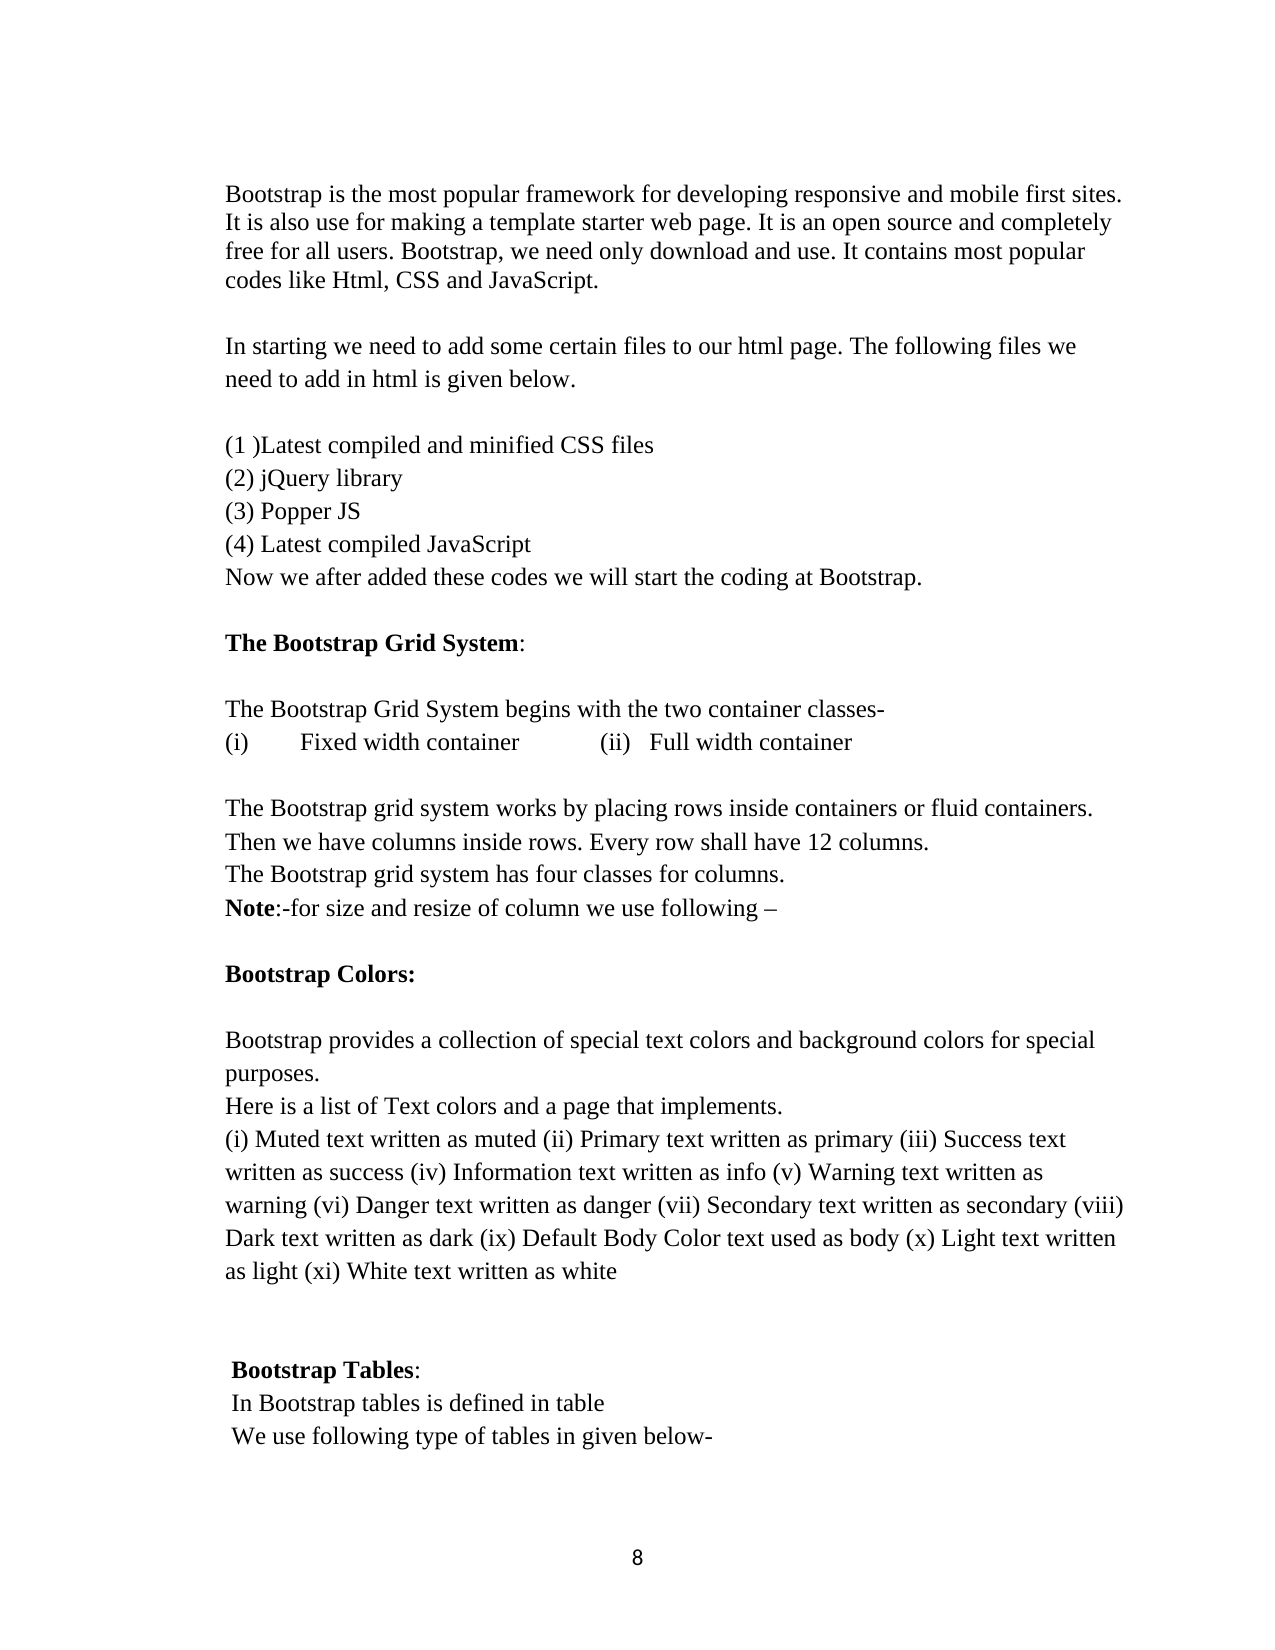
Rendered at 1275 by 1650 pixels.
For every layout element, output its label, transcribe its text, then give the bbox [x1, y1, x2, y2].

text The Bootstrap Grid System begins with the two container classes- [225, 694, 1125, 723]
text Bootstrap provides a collection of special text colors and background colors for special purposes. [225, 1025, 1125, 1086]
text We use following type of tables in given below- [225, 1421, 1125, 1450]
text Bootstrap Colors: [225, 959, 1125, 987]
text (3) Popper JS [225, 496, 1125, 525]
text The Bootstrap grid system has four classes for columns. [225, 859, 1125, 888]
text Now we after added these codes we will start the coding at Bootstrap. [225, 562, 1125, 591]
text In starting we need to add some certain files to our html page. The following files we need to add in html is given below. [225, 331, 1125, 393]
text Here is a list of Text colors and a page that implements. [225, 1091, 1125, 1119]
text (2) jQuery library [225, 463, 1125, 492]
text Note:-for size and resize of column we use following – [225, 893, 1125, 921]
list Fixed width container (ii) Full width container [225, 727, 1125, 756]
text The Bootstrap Grid System: [225, 628, 1125, 657]
text (4) Latest compiled JavaScript [225, 529, 1125, 558]
text (i) Muted text written as muted (ii) Primary text written as primary (iii) Success text written as success (iv) Information text written as info (v) Warning text written as warning (vi) Danger text written as danger (vii) Secondary text written as secondary (viii) Dark text written as dark (ix) Default Body Color text used as body (x) Light text written as light (xi) White text written as white [225, 1124, 1125, 1284]
text The Bootstrap grid system works by placing rows inside containers or fluid containers. Then we have columns inside rows. Every row shall have 12 columns. [225, 793, 1125, 855]
text Bootstrap Tables: [225, 1355, 1125, 1384]
text In Bootstrap tables is defined in table [225, 1388, 1125, 1417]
text (1 )Latest compiled and minified CSS files [225, 430, 1125, 459]
text Bootstrap is the most popular framework for developing responsive and mobile first sites. It is also use for making a template starter web page. It is an open source and completely free for all users. Bootstrap, we need only download and use. It contains most popular codes like Html, CSS and JavaScript. [225, 150, 1125, 294]
